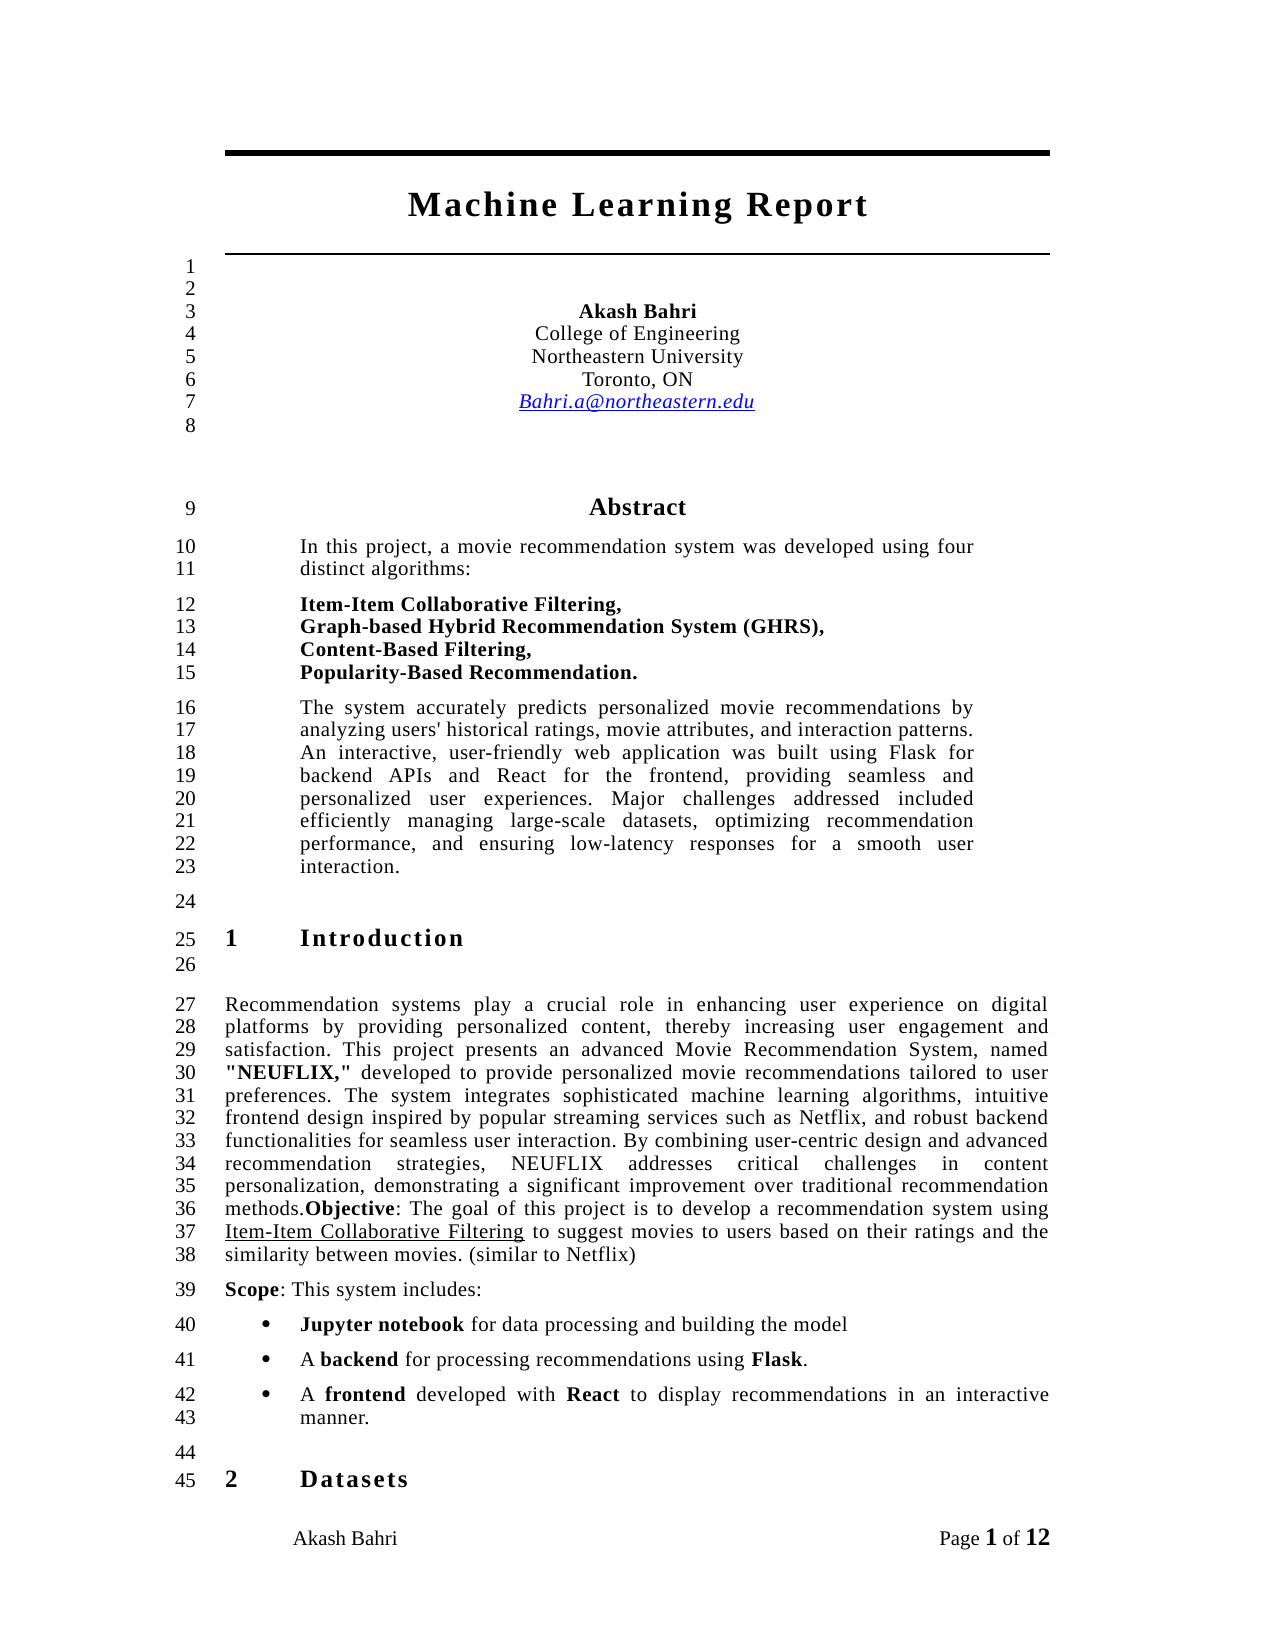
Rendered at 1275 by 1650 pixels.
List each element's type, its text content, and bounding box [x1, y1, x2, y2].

text In this project, a movie recommendation system was developed using four distinct algorithms: [300, 535, 975, 580]
list Jupyter notebook for data processing and building the model [262, 1313, 1050, 1336]
text Northeastern University [225, 345, 1050, 368]
text 2 Datasets [225, 1464, 1050, 1493]
text Abstract [225, 493, 1050, 521]
text Scope: This system includes: [225, 1278, 1050, 1301]
text Toronto, ON [225, 368, 1050, 391]
text Item-Item Collaborative Filtering, Graph-based Hybrid Recommendation System (GHRS), Content-Based Filtering, Popularity-Based Recommendation. [300, 593, 975, 684]
text Recommendation systems play a crucial role in enhancing user experience on digital platforms by providing personalized content, thereby increasing user engagement and satisfaction. This project presents an advanced Movie Recommendation System, named "NEUFLIX," developed to provide personalized movie recommendations tailored to user preferences. The system integrates sophisticated machine learning algorithms, intuitive frontend design inspired by popular streaming services such as Netflix, and robust backend functionalities for seamless user interaction. By combining user-centric design and advanced recommendation strategies, NEUFLIX addresses critical challenges in content personalization, demonstrating a significant improvement over traditional recommendation methods.Objective: The goal of this project is to develop a recommendation system using Item-Item Collaborative Filtering to suggest movies to users based on their ratings and the similarity between movies. (similar to Netflix) [225, 993, 1050, 1266]
text College of Engineering [225, 323, 1050, 345]
text Bahri.a@northeastern.edu [225, 391, 1050, 413]
text Akash Bahri [225, 300, 1050, 323]
list A backend for processing recommendations using Flask. [262, 1348, 1050, 1371]
list A frontend developed with React to display recommendations in an interactive manner. [262, 1383, 1050, 1429]
text The system accurately predicts personalized movie recommendations by analyzing users' historical ratings, movie attributes, and interaction patterns. An interactive, user-friendly web application was built using Flask for backend APIs and React for the frontend, providing seamless and personalized user experiences. Major challenges addressed included efficiently managing large-scale datasets, optimizing recommendation performance, and ensuring low-latency responses for a smooth user interaction. [300, 696, 975, 878]
table_header Machine Learning Report [225, 156, 1050, 253]
text 1 Introduction [225, 923, 1050, 952]
